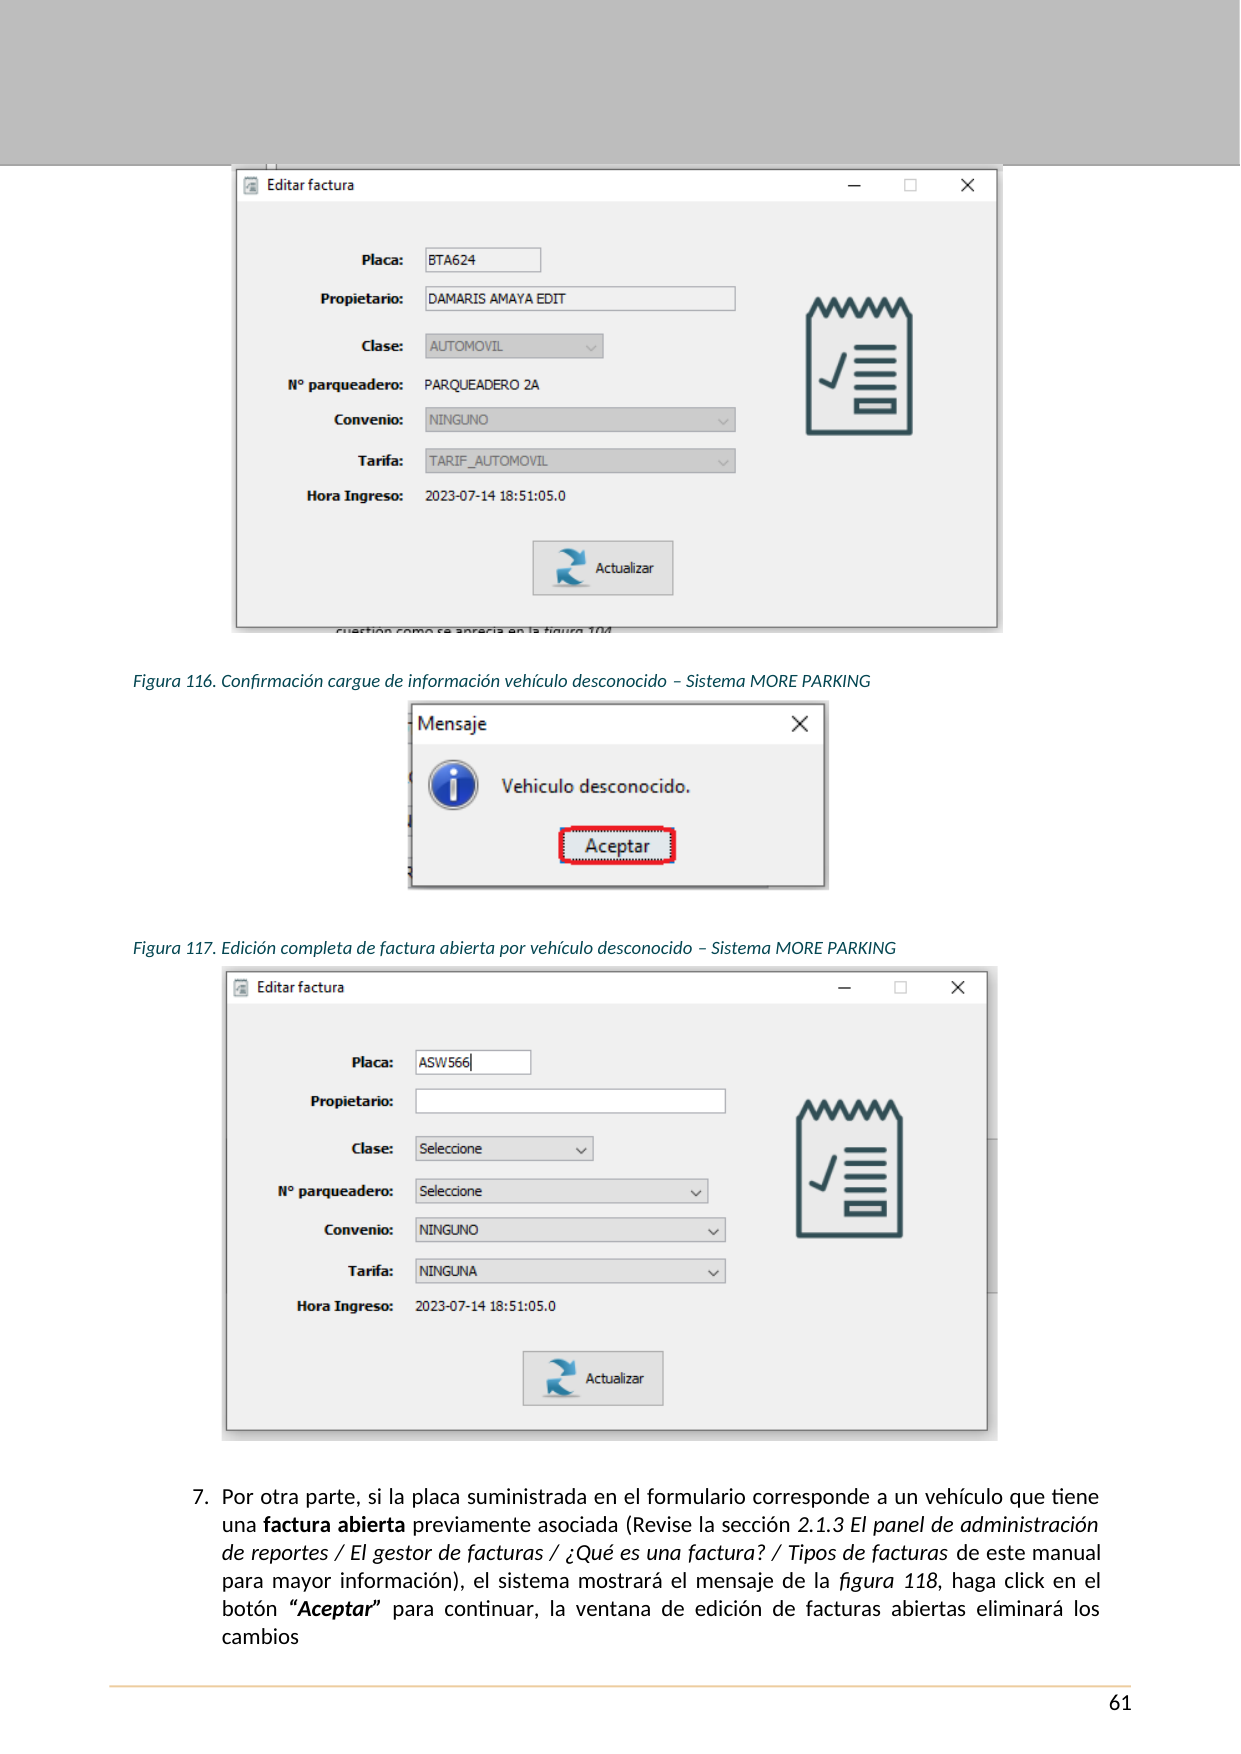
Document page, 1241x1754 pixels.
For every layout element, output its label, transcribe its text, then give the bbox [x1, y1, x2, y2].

text Figura 116. Confirmación cargue de información vehículo desconocido – Sistema MORE PARKING [133, 669, 1101, 692]
list Por otra parte, si la placa suministrada en el formulario corresponde a un vehículo que tiene una factura abierta previamente asociada (Revise la sección 2.1.3 El panel de administración de reportes / El gestor de facturas / ¿Qué es una factura? / Tipos de facturas de este manual para mayor información), el sistema mostrará el mensaje de la figura 118, haga click en el botón “Aceptar” para continuar, la ventana de edición de facturas abiertas eliminará los cambios [192, 1482, 1101, 1651]
text Figura 117. Edición completa de factura abierta por vehículo desconocido – Sistema MORE PARKING [133, 936, 1101, 959]
picture [231, 164, 1003, 633]
picture [405, 699, 830, 895]
picture [221, 966, 998, 1441]
